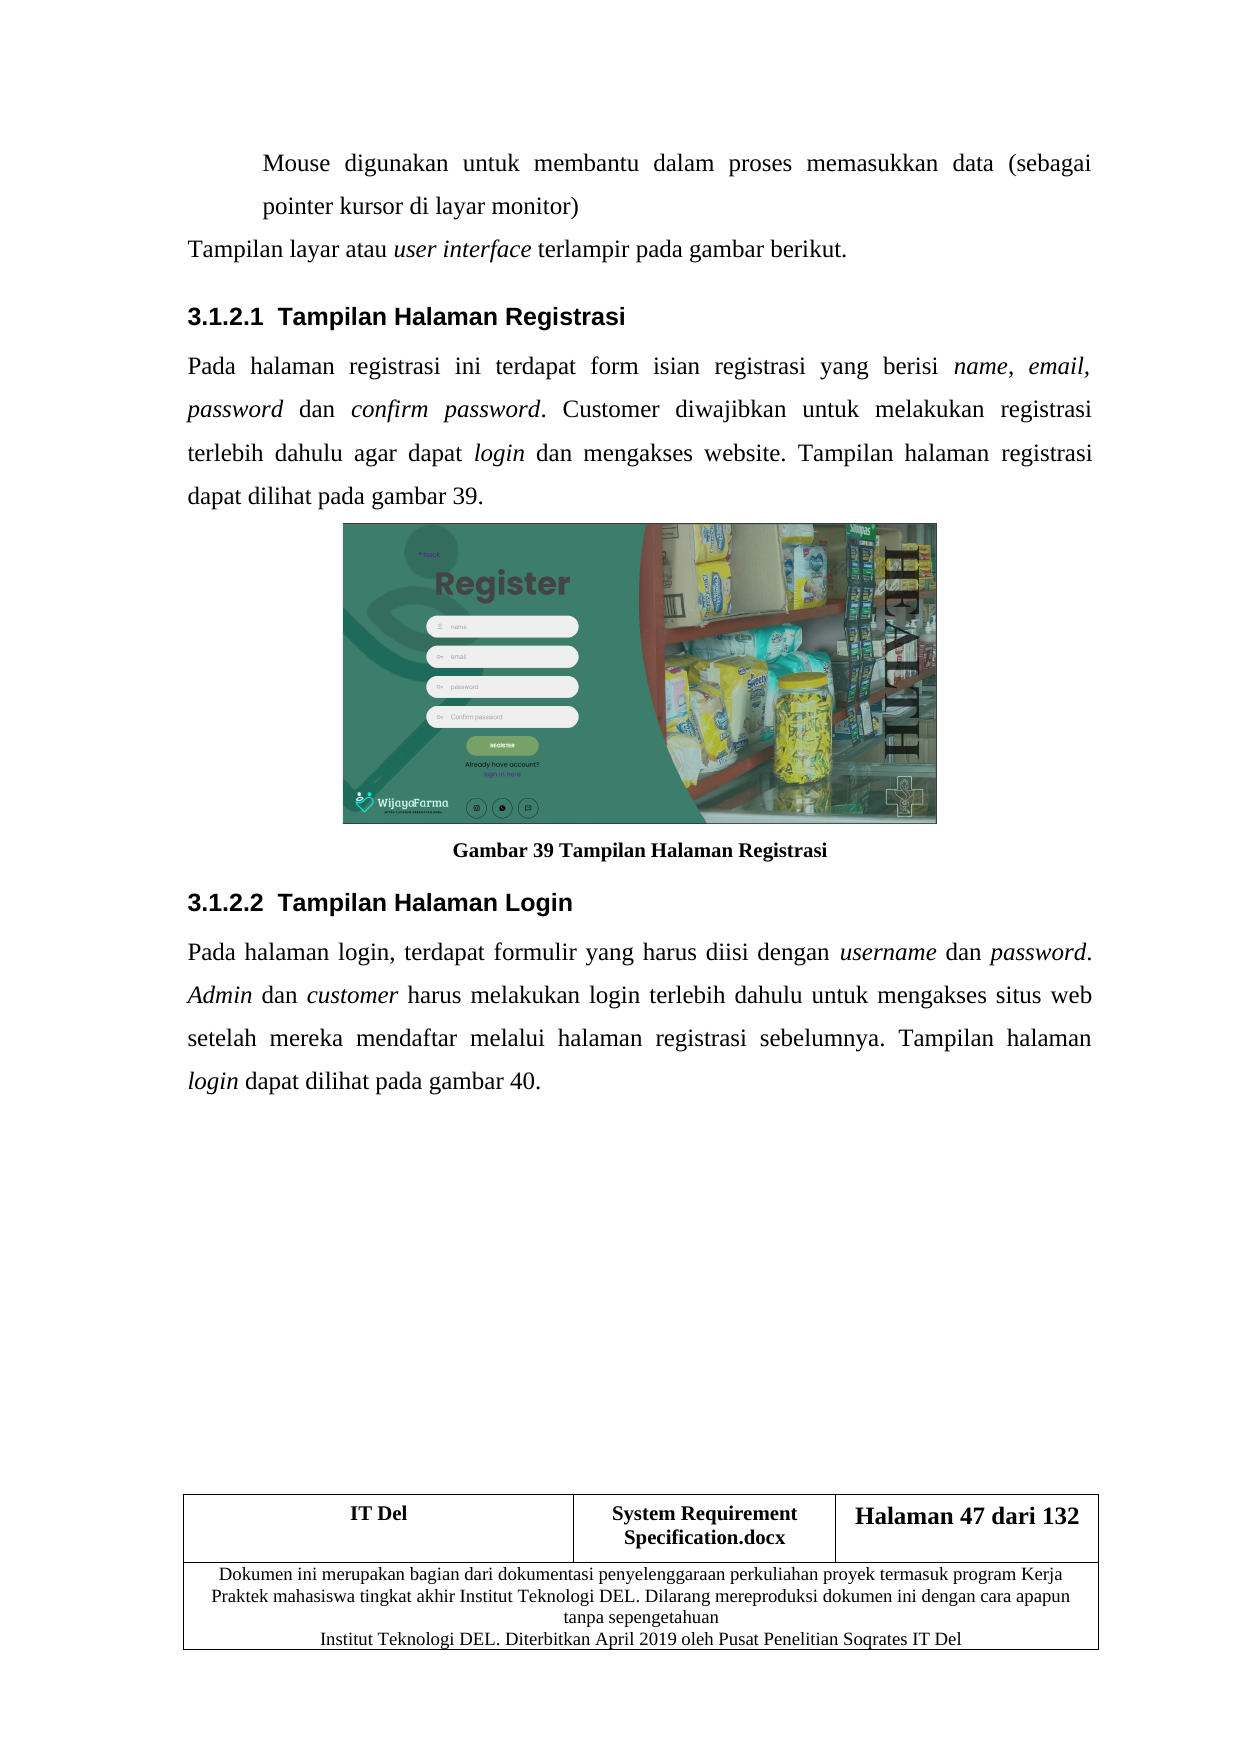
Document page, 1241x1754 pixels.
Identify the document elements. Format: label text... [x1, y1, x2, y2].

subtitle Tampilan Halaman Login [187, 887, 1092, 916]
subtitle Tampilan Halaman Registrasi [187, 302, 1092, 331]
text Pada halaman login, terdapat formulir yang harus diisi dengan username dan password. Admin dan customer harus melakukan login terlebih dahulu untuk mengakses situs web setelah mereka mendaftar melalui halaman registrasi sebelumnya. Tampilan halaman login dapat dilihat pada gambar 40. [187, 937, 1092, 1095]
picture [342, 523, 937, 824]
text Gambar 39 Tampilan Halaman Registrasi [187, 838, 1092, 862]
text Mouse digunakan untuk membantu dalam proses memasukkan data (sebagai pointer kursor di layar monitor) [262, 148, 1092, 219]
text Tampilan layar atau user interface terlampir pada gambar berikut. [187, 234, 1092, 263]
text Pada halaman registrasi ini terdapat form isian registrasi yang berisi name, email, password dan confirm password. Customer diwajibkan untuk melakukan registrasi terlebih dahulu agar dapat login dan mengakses website. Tampilan halaman registrasi dapat dilihat pada gambar 39. [187, 351, 1092, 509]
